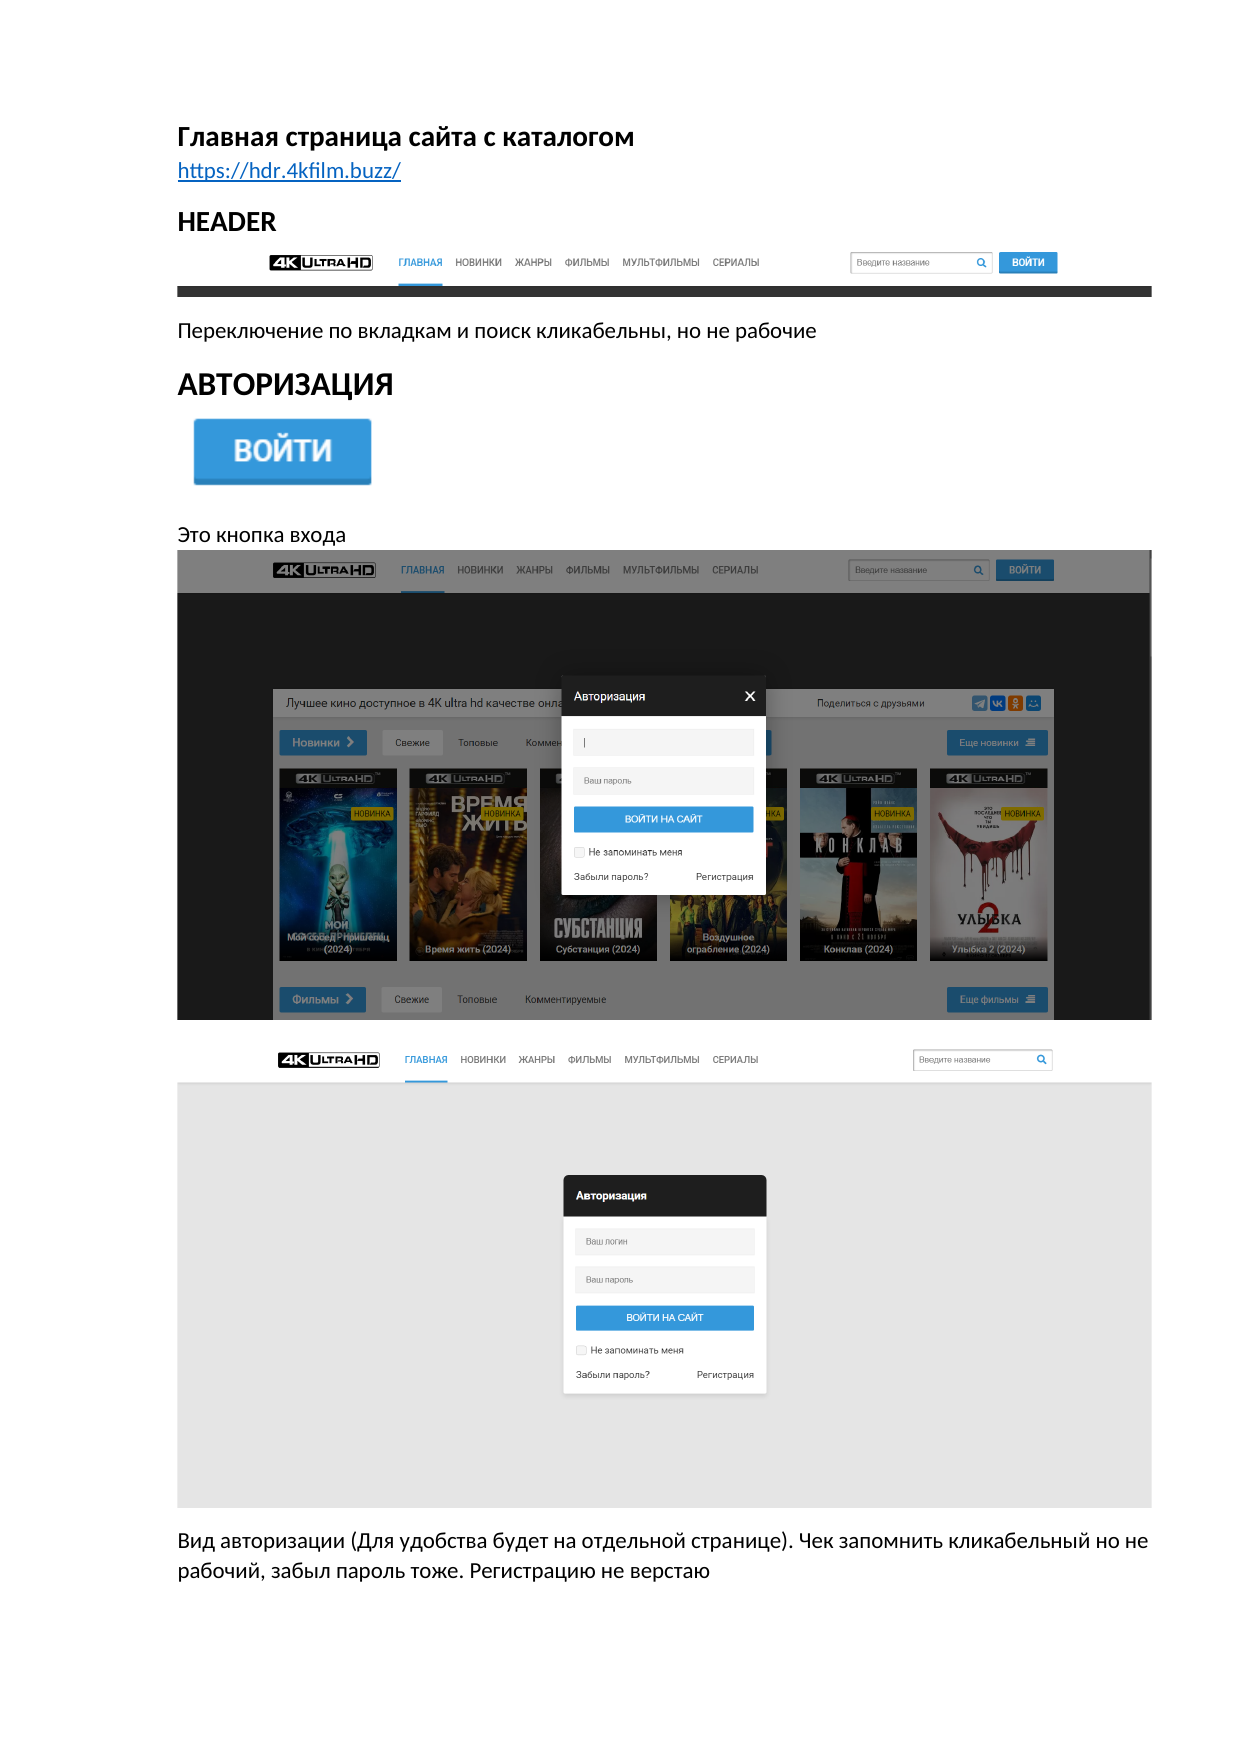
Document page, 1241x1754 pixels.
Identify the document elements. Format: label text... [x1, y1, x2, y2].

picture [177, 550, 1152, 1020]
text Вид авторизации (Для удобства будет на отдельной странице). Чек запомнить кликабельный но не рабочий, забыл пароль тоже. Регистрацию не верстаю [177, 1526, 1152, 1584]
text Главная страница сайта с каталогом https://hdr.4kfilm.buzz/ [177, 118, 1152, 184]
picture [177, 405, 417, 501]
text АВТОРИЗАЦИЯ [177, 363, 1152, 501]
text Переключение по вкладкам и поиск кликабельны, но не рабочие [177, 316, 1152, 344]
text Это кнопка входа [177, 520, 1152, 550]
text HEADER [177, 203, 1152, 240]
picture [177, 1038, 1152, 1508]
picture [177, 240, 1152, 297]
